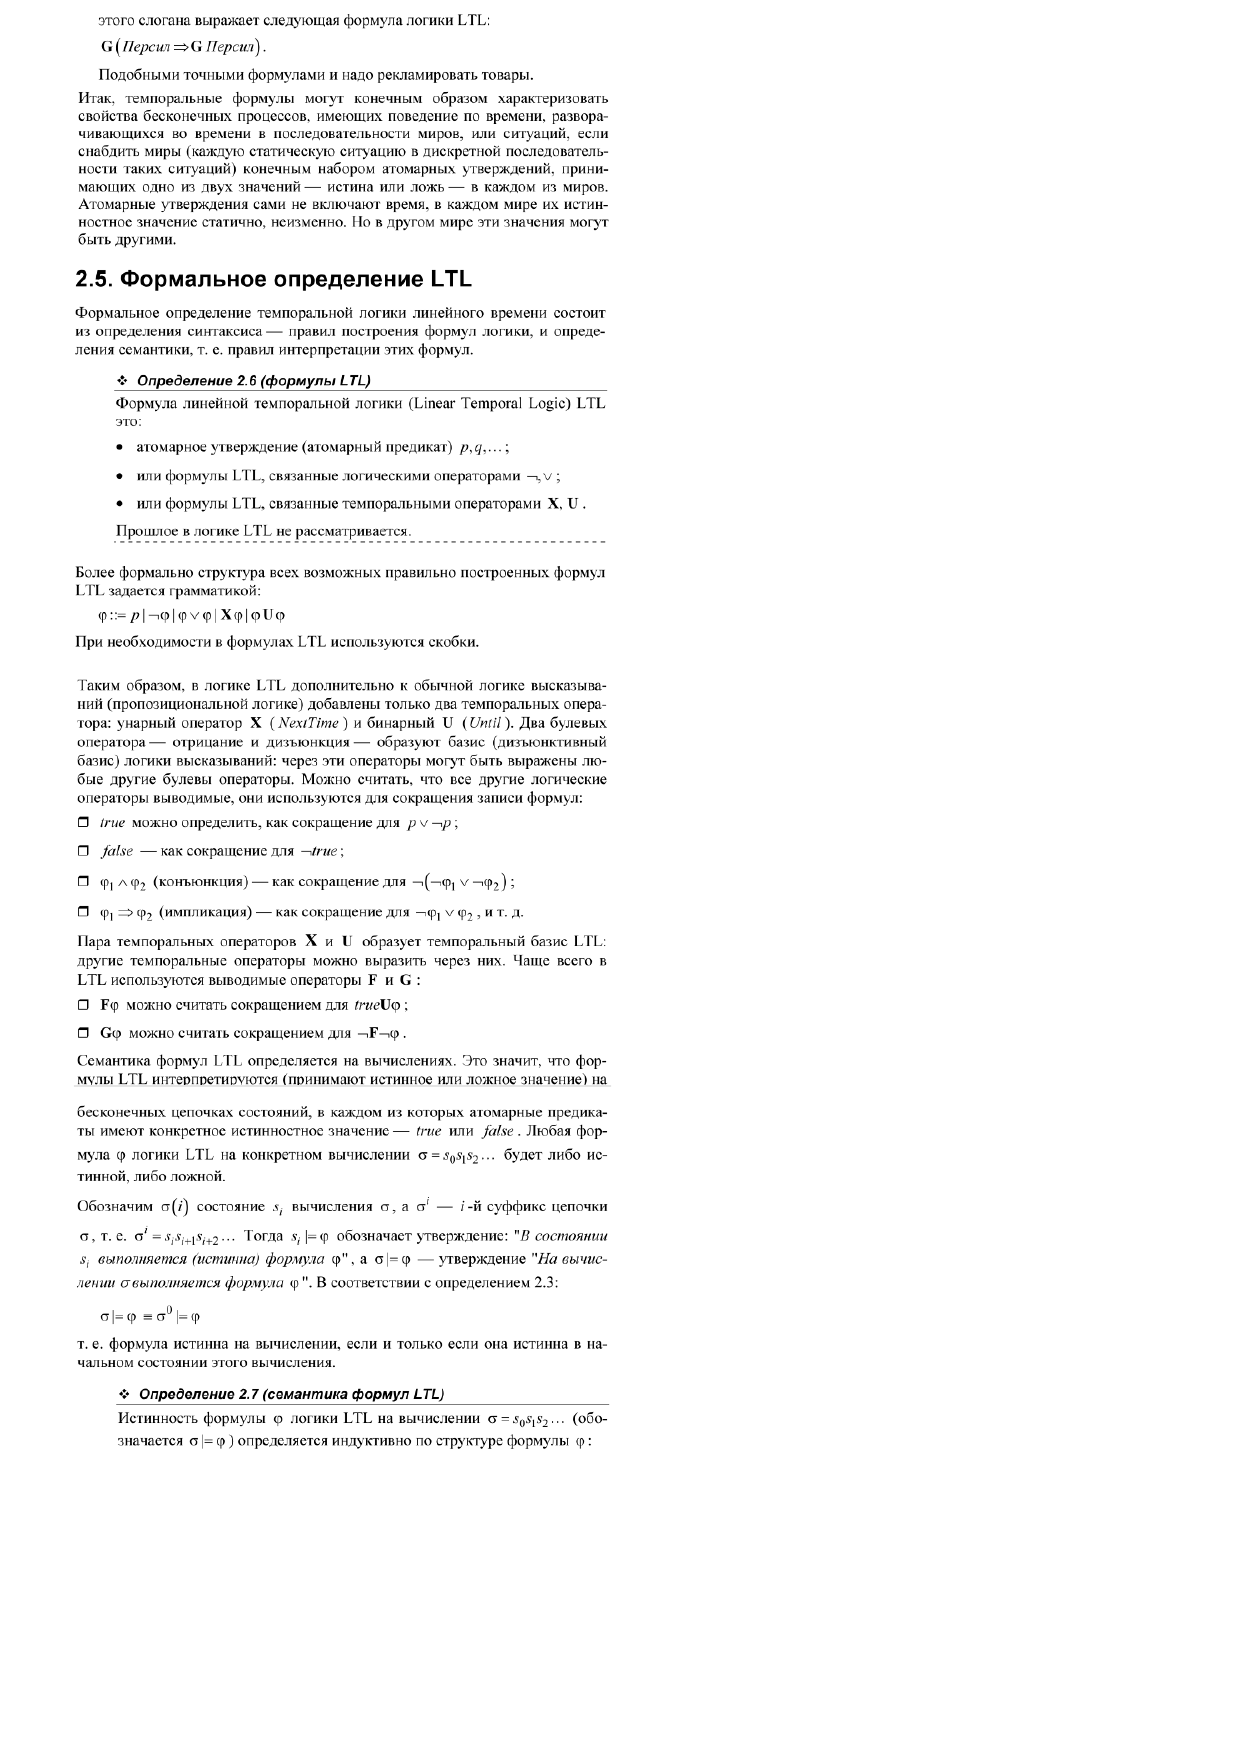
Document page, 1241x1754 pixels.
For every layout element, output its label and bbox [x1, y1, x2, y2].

picture [73, 1105, 614, 1451]
picture [73, 673, 612, 1087]
picture [73, 14, 615, 249]
picture [73, 267, 612, 656]
